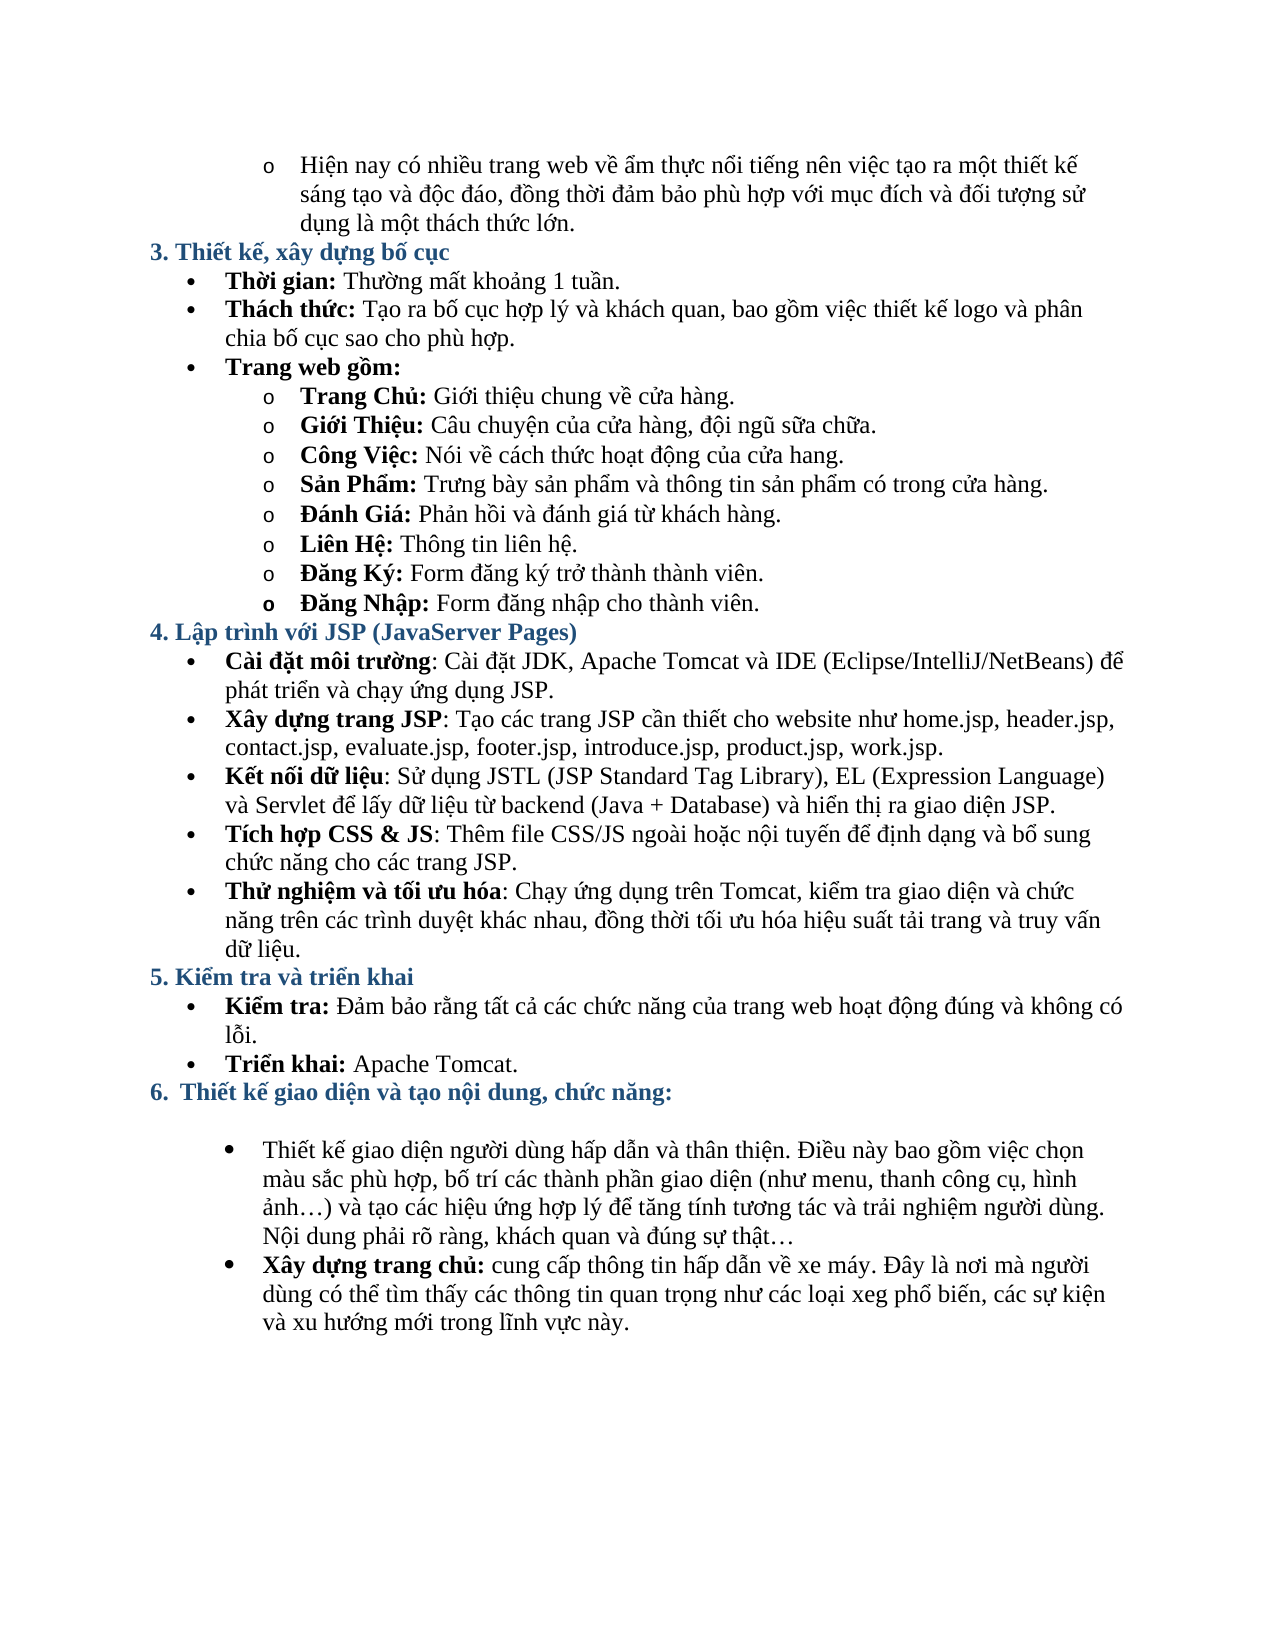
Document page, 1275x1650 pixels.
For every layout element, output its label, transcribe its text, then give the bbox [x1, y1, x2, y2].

list Trang web gồm: [187, 352, 1125, 381]
list Tích hợp CSS & JS: Thêm file CSS/JS ngoài hoặc nội tuyến để định dạng và bổ sung chức năng cho các trang JSP. [187, 819, 1125, 876]
list Giới Thiệu: Câu chuyện của cửa hàng, đội ngũ sữa chữa. [262, 410, 1125, 440]
list Đăng Nhập: Form đăng nhập cho thành viên. [262, 588, 1125, 617]
list Sản Phẩm: Trưng bày sản phẩm và thông tin sản phẩm có trong cửa hàng. [262, 469, 1125, 499]
subtitle Thiết kế giao diện và tạo nội dung, chức năng: [150, 1077, 1125, 1106]
list Cài đặt môi trường: Cài đặt JDK, Apache Tomcat và IDE (Eclipse/IntelliJ/NetBeans) để phát triển và chạy ứng dụng JSP. [187, 646, 1125, 704]
subtitle 3. Thiết kế, xây dựng bố cục [150, 237, 1125, 266]
list Hiện nay có nhiều trang web về ẩm thực nổi tiếng nên việc tạo ra một thiết kế sáng tạo và độc đáo, đồng thời đảm bảo phù hợp với mục đích và đối tượng sử dụng là một thách thức lớn. [262, 150, 1125, 237]
list Kết nối dữ liệu: Sử dụng JSTL (JSP Standard Tag Library), EL (Expression Language) và Servlet để lấy dữ liệu từ backend (Java + Database) và hiển thị ra giao diện JSP. [187, 761, 1125, 819]
list Xây dựng trang chủ: cung cấp thông tin hấp dẫn về xe máy. Đây là nơi mà người dùng có thể tìm thấy các thông tin quan trọng như các loại xeg phổ biến, các sự kiện và xu hướng mới trong lĩnh vực này. [225, 1250, 1125, 1336]
list Triển khai: Apache Tomcat. [187, 1049, 1125, 1077]
list Thách thức: Tạo ra bố cục hợp lý và khách quan, bao gồm việc thiết kế logo và phân chia bố cục sao cho phù hợp. [187, 294, 1125, 352]
list Đánh Giá: Phản hồi và đánh giá từ khách hàng. [262, 499, 1125, 529]
list Thiết kế giao diện người dùng hấp dẫn và thân thiện. Điều này bao gồm việc chọn màu sắc phù hợp, bố trí các thành phần giao diện (như menu, thanh công cụ, hình ảnh…) và tạo các hiệu ứng hợp lý để tăng tính tương tác và trải nghiệm người dùng. Nội dung phải rõ ràng, khách quan và đúng sự thật… [225, 1135, 1125, 1250]
list Thử nghiệm và tối ưu hóa: Chạy ứng dụng trên Tomcat, kiểm tra giao diện và chức năng trên các trình duyệt khác nhau, đồng thời tối ưu hóa hiệu suất tải trang và truy vấn dữ liệu. [187, 876, 1125, 962]
subtitle 5. Kiểm tra và triển khai [150, 962, 1125, 991]
list Đăng Ký: Form đăng ký trở thành thành viên. [262, 558, 1125, 588]
list Công Việc: Nói về cách thức hoạt động của cửa hang. [262, 440, 1125, 469]
list Kiểm tra: Đảm bảo rằng tất cả các chức năng của trang web hoạt động đúng và không có lỗi. [187, 991, 1125, 1049]
list Liên Hệ: Thông tin liên hệ. [262, 529, 1125, 558]
list Trang Chủ: Giới thiệu chung về cửa hàng. [262, 381, 1125, 410]
list Thời gian: Thường mất khoảng 1 tuần. [187, 266, 1125, 294]
subtitle 4. Lập trình với JSP (JavaServer Pages) [150, 617, 1125, 646]
list Xây dựng trang JSP: Tạo các trang JSP cần thiết cho website như home.jsp, header.jsp, contact.jsp, evaluate.jsp, footer.jsp, introduce.jsp, product.jsp, work.jsp. [187, 704, 1125, 761]
